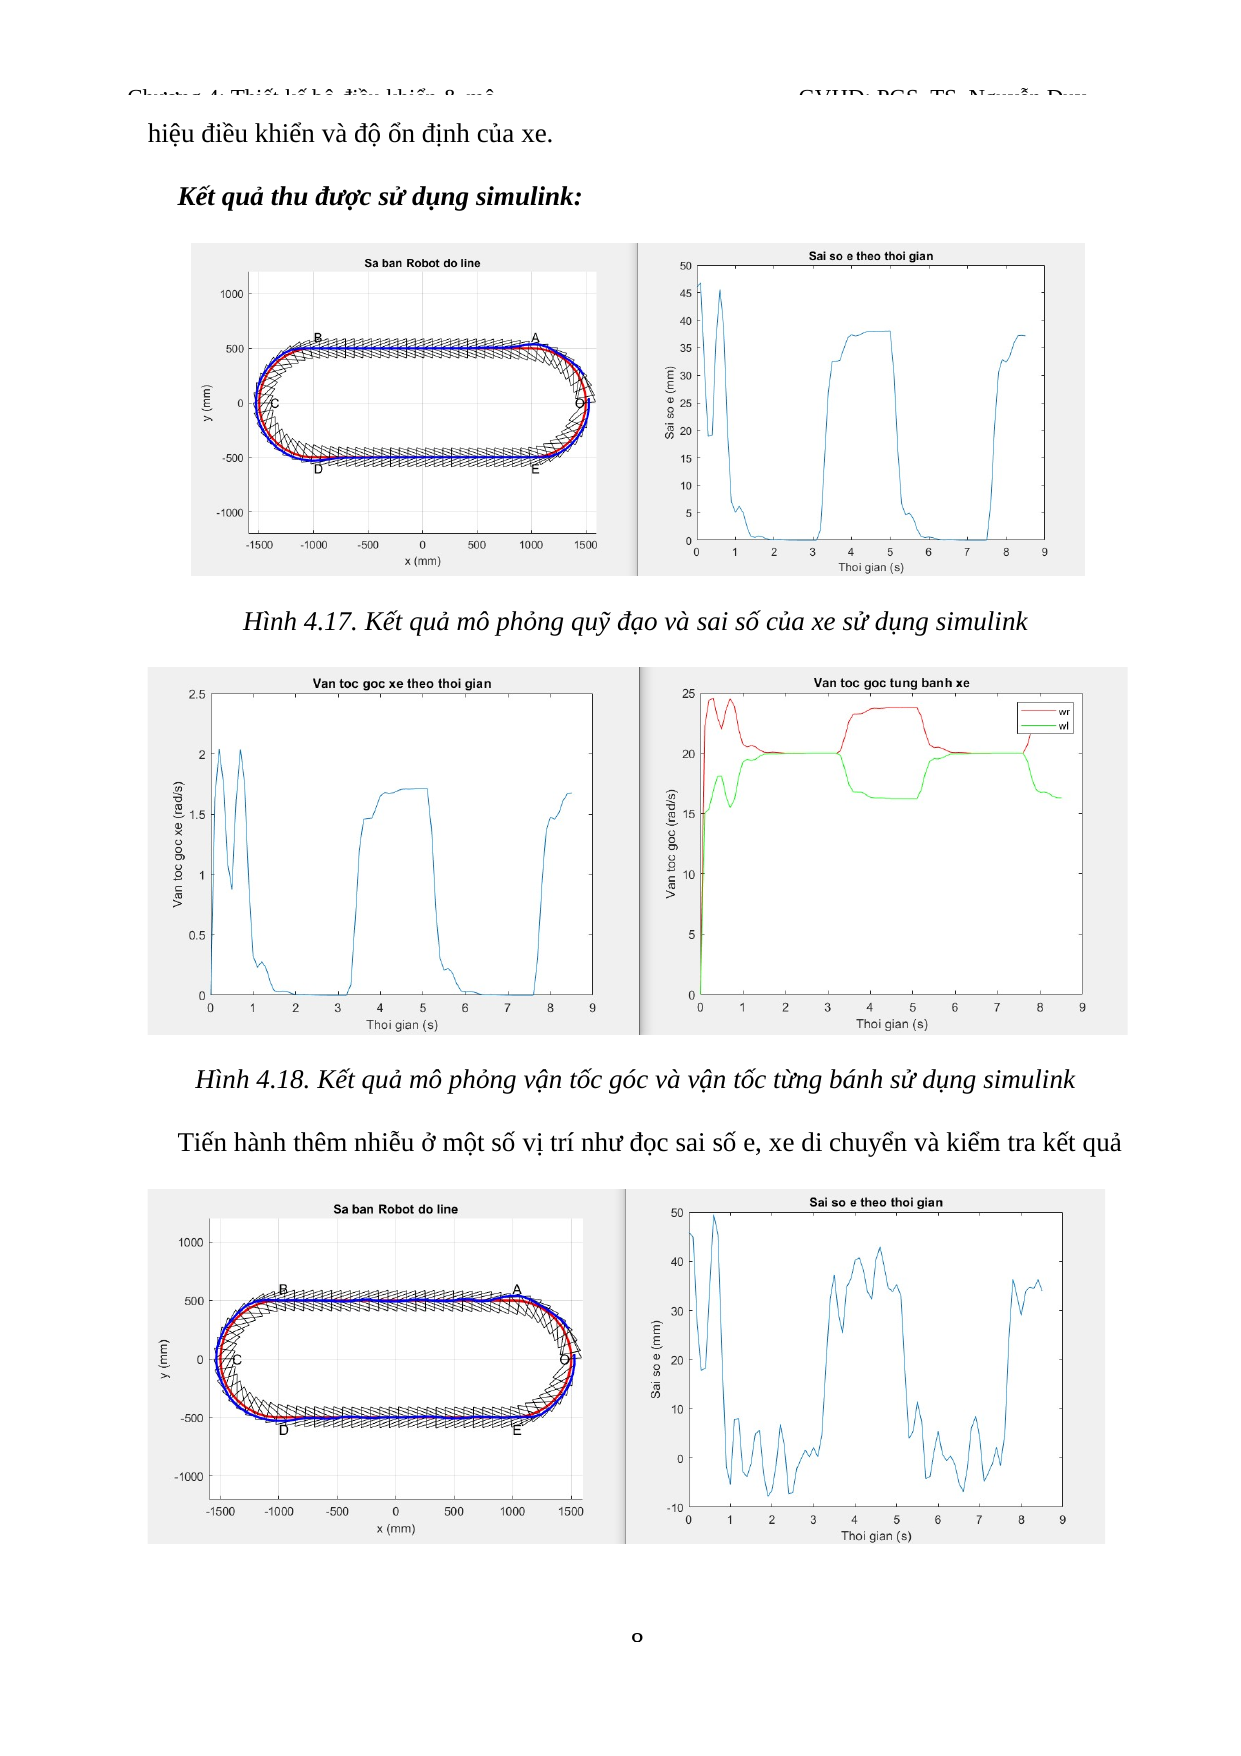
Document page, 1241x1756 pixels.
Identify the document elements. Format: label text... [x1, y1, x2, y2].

text Hình 4.17. Kết quả mô phỏng quỹ đạo và sai số của xe sử dụng simulink [127, 605, 1143, 636]
text Hình 4.18. Kết quả mô phỏng vận tốc góc và vận tốc từng bánh sử dụng simulink [127, 1063, 1143, 1094]
text hiệu điều khiển và độ ổn định của xe. [148, 117, 1144, 148]
picture [147, 1189, 1105, 1544]
subtitle Kết quả thu được sử dụng simulink: [177, 181, 1144, 212]
picture [191, 243, 1085, 576]
picture [147, 667, 1128, 1035]
text Tiến hành thêm nhiễu ở một số vị trí như đọc sai số e, xe di chuyển và kiểm tra kết quả [177, 1126, 1144, 1157]
